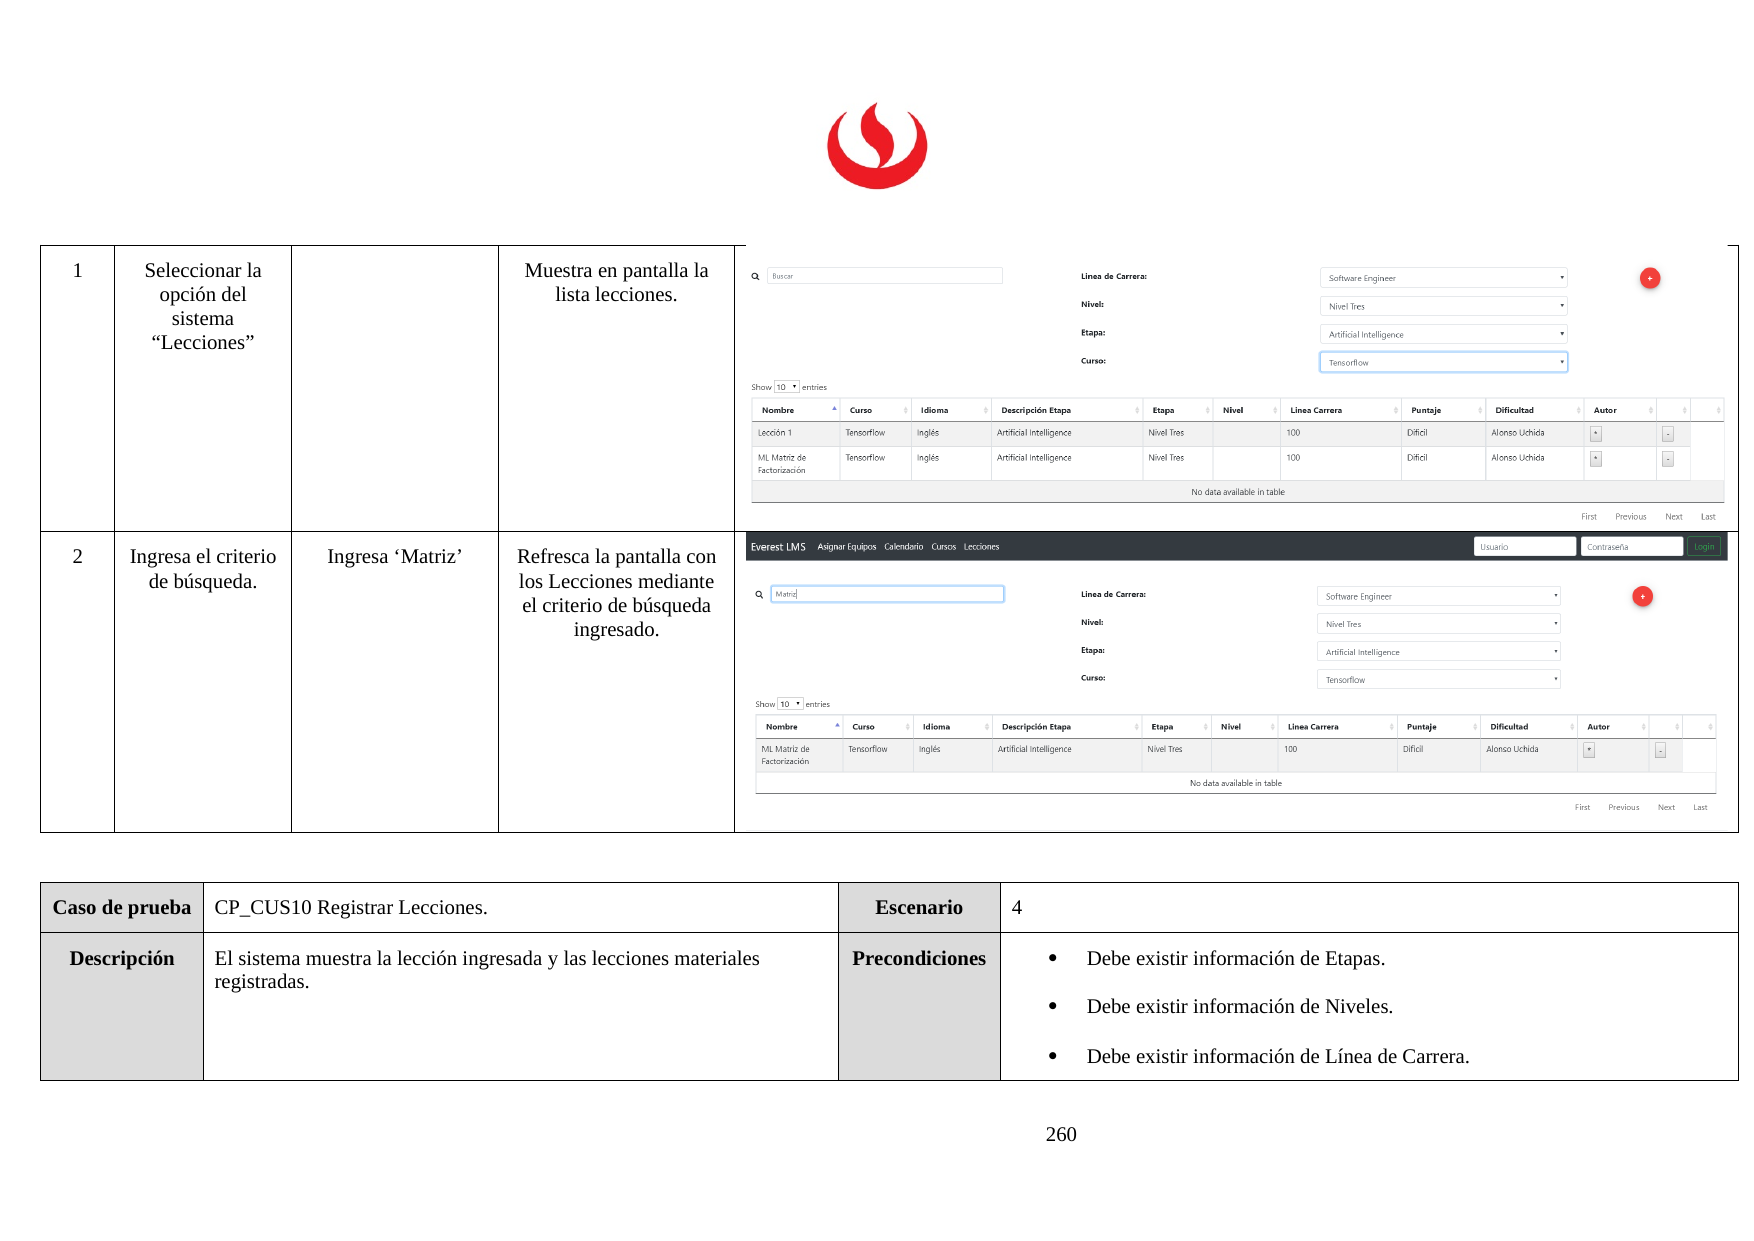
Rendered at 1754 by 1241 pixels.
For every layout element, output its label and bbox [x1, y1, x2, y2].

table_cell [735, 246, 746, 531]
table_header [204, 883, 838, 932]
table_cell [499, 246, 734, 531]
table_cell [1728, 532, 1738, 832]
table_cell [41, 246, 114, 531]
picture [746, 245, 1728, 531]
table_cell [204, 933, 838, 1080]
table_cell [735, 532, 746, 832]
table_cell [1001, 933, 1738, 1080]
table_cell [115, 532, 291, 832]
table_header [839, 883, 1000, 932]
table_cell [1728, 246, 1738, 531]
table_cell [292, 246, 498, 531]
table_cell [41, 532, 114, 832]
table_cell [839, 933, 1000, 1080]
picture [746, 532, 1728, 832]
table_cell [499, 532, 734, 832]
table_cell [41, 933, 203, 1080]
picture [753, 70, 1000, 221]
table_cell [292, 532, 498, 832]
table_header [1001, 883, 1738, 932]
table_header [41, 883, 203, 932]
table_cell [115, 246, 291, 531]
